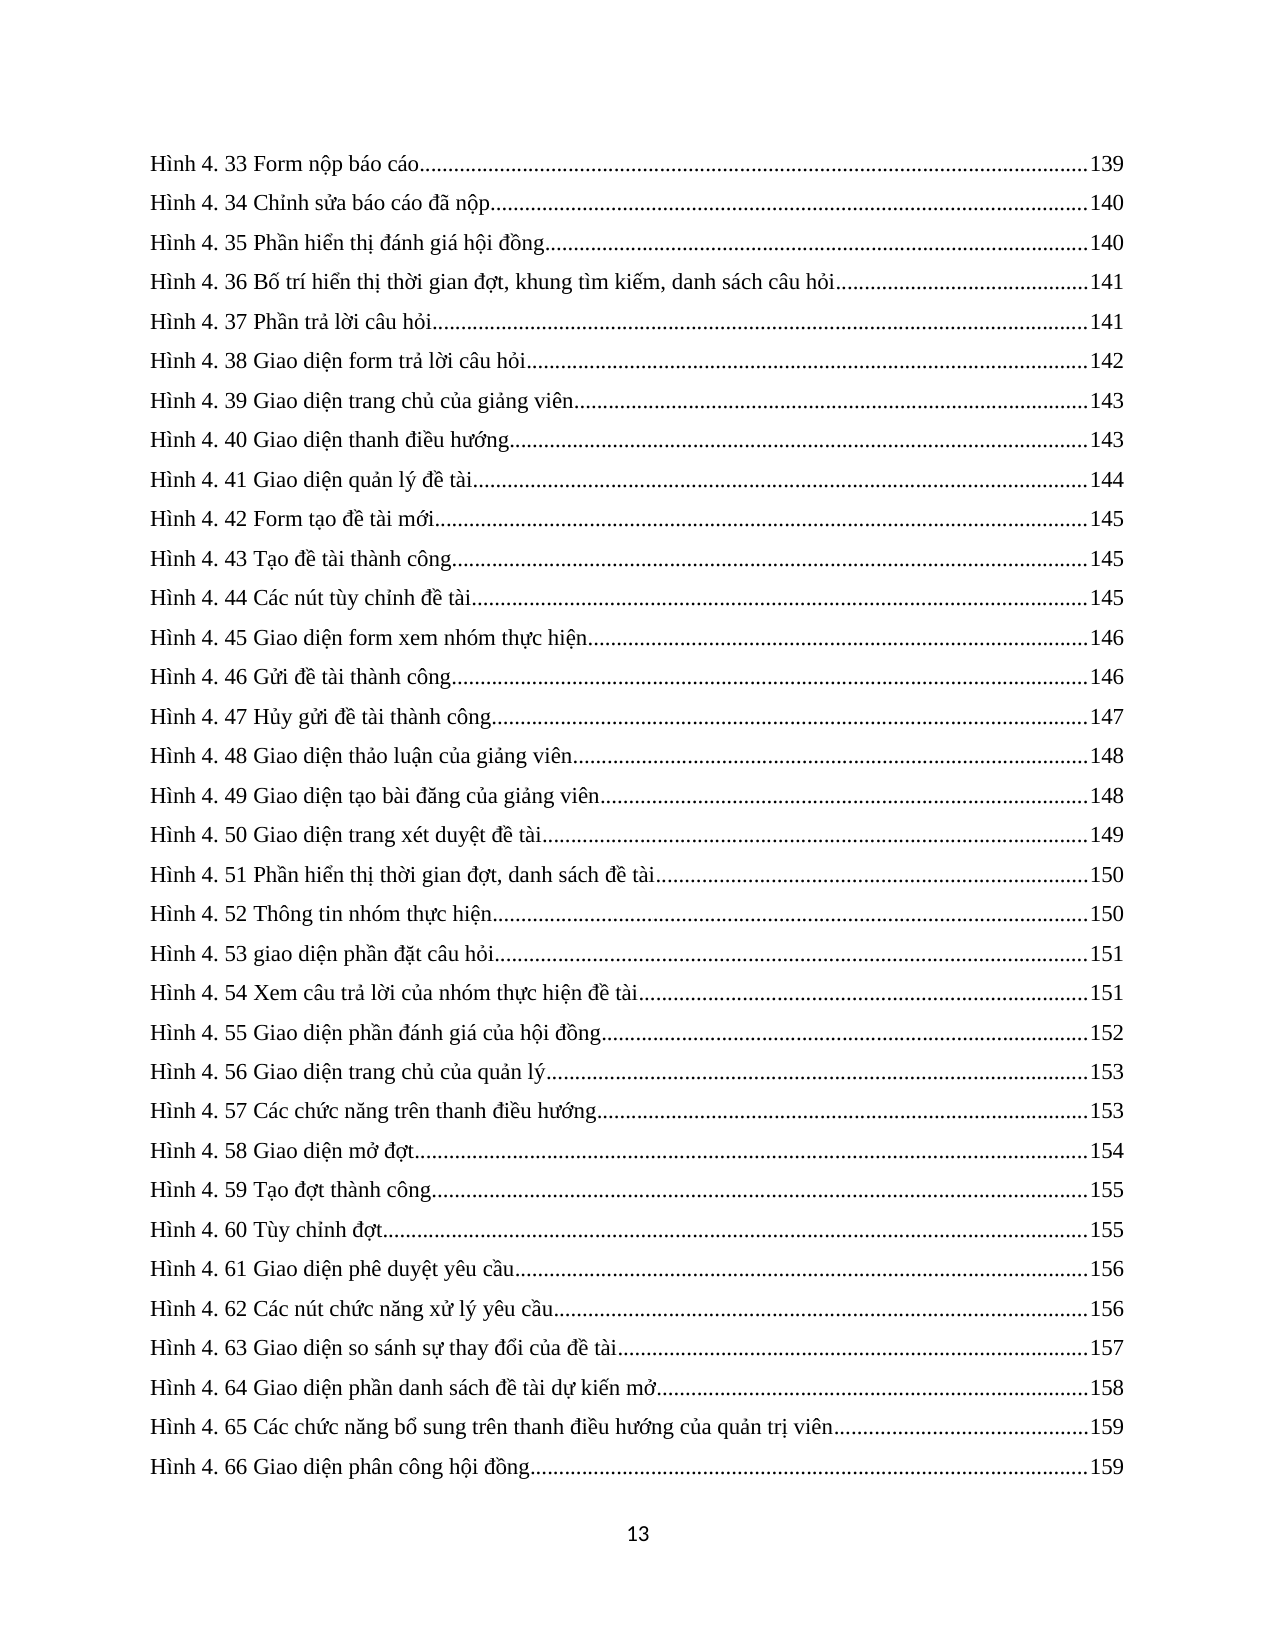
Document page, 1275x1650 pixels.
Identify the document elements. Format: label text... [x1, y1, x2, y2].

text Hình 4. 47 Hủy gửi đề tài thành công 147 [150, 703, 1125, 729]
text Hình 4. 53 giao diện phần đặt câu hỏi 151 [150, 939, 1125, 966]
text Hình 4. 39 Giao diện trang chủ của giảng viên 143 [150, 387, 1125, 413]
text Hình 4. 42 Form tạo đề tài mới 145 [150, 505, 1125, 532]
text Hình 4. 62 Các nút chức năng xử lý yêu cầu 156 [150, 1295, 1125, 1321]
text Hình 4. 38 Giao diện form trả lời câu hỏi 142 [150, 347, 1125, 374]
text Hình 4. 48 Giao diện thảo luận của giảng viên 148 [150, 742, 1125, 768]
text Hình 4. 66 Giao diện phân công hội đồng 159 [150, 1453, 1125, 1479]
text Hình 4. 34 Chỉnh sửa báo cáo đã nộp 140 [150, 189, 1125, 216]
text Hình 4. 35 Phần hiển thị đánh giá hội đồng 140 [150, 229, 1125, 255]
text Hình 4. 64 Giao diện phần danh sách đề tài dự kiến mở 158 [150, 1374, 1125, 1400]
text Hình 4. 33 Form nộp báo cáo 139 [150, 150, 1125, 176]
text Hình 4. 60 Tùy chỉnh đợt 155 [150, 1216, 1125, 1242]
text Hình 4. 37 Phần trả lời câu hỏi 141 [150, 308, 1125, 334]
text Hình 4. 45 Giao diện form xem nhóm thực hiện 146 [150, 624, 1125, 650]
text Hình 4. 44 Các nút tùy chỉnh đề tài 145 [150, 584, 1125, 611]
text Hình 4. 52 Thông tin nhóm thực hiện 150 [150, 900, 1125, 926]
text Hình 4. 55 Giao diện phần đánh giá của hội đồng 152 [150, 1018, 1125, 1045]
text Hình 4. 49 Giao diện tạo bài đăng của giảng viên 148 [150, 782, 1125, 808]
text Hình 4. 51 Phần hiển thị thời gian đợt, danh sách đề tài 150 [150, 861, 1125, 887]
text Hình 4. 46 Gửi đề tài thành công 146 [150, 663, 1125, 689]
text Hình 4. 57 Các chức năng trên thanh điều hướng 153 [150, 1097, 1125, 1124]
text Hình 4. 58 Giao diện mở đợt 154 [150, 1137, 1125, 1163]
text Hình 4. 65 Các chức năng bổ sung trên thanh điều hướng của quản trị viên 159 [150, 1413, 1125, 1440]
text Hình 4. 54 Xem câu trả lời của nhóm thực hiện đề tài 151 [150, 979, 1125, 1005]
text Hình 4. 43 Tạo đề tài thành công 145 [150, 545, 1125, 571]
text Hình 4. 41 Giao diện quản lý đề tài 144 [150, 466, 1125, 492]
text Hình 4. 61 Giao diện phê duyệt yêu cầu 156 [150, 1255, 1125, 1282]
text Hình 4. 59 Tạo đợt thành công 155 [150, 1176, 1125, 1203]
text Hình 4. 50 Giao diện trang xét duyệt đề tài 149 [150, 821, 1125, 847]
text Hình 4. 36 Bố trí hiển thị thời gian đợt, khung tìm kiếm, danh sách câu hỏi 141 [150, 268, 1125, 295]
text Hình 4. 63 Giao diện so sánh sự thay đổi của đề tài 157 [150, 1334, 1125, 1361]
text Hình 4. 56 Giao diện trang chủ của quản lý 153 [150, 1058, 1125, 1084]
text Hình 4. 40 Giao diện thanh điều hướng 143 [150, 426, 1125, 453]
